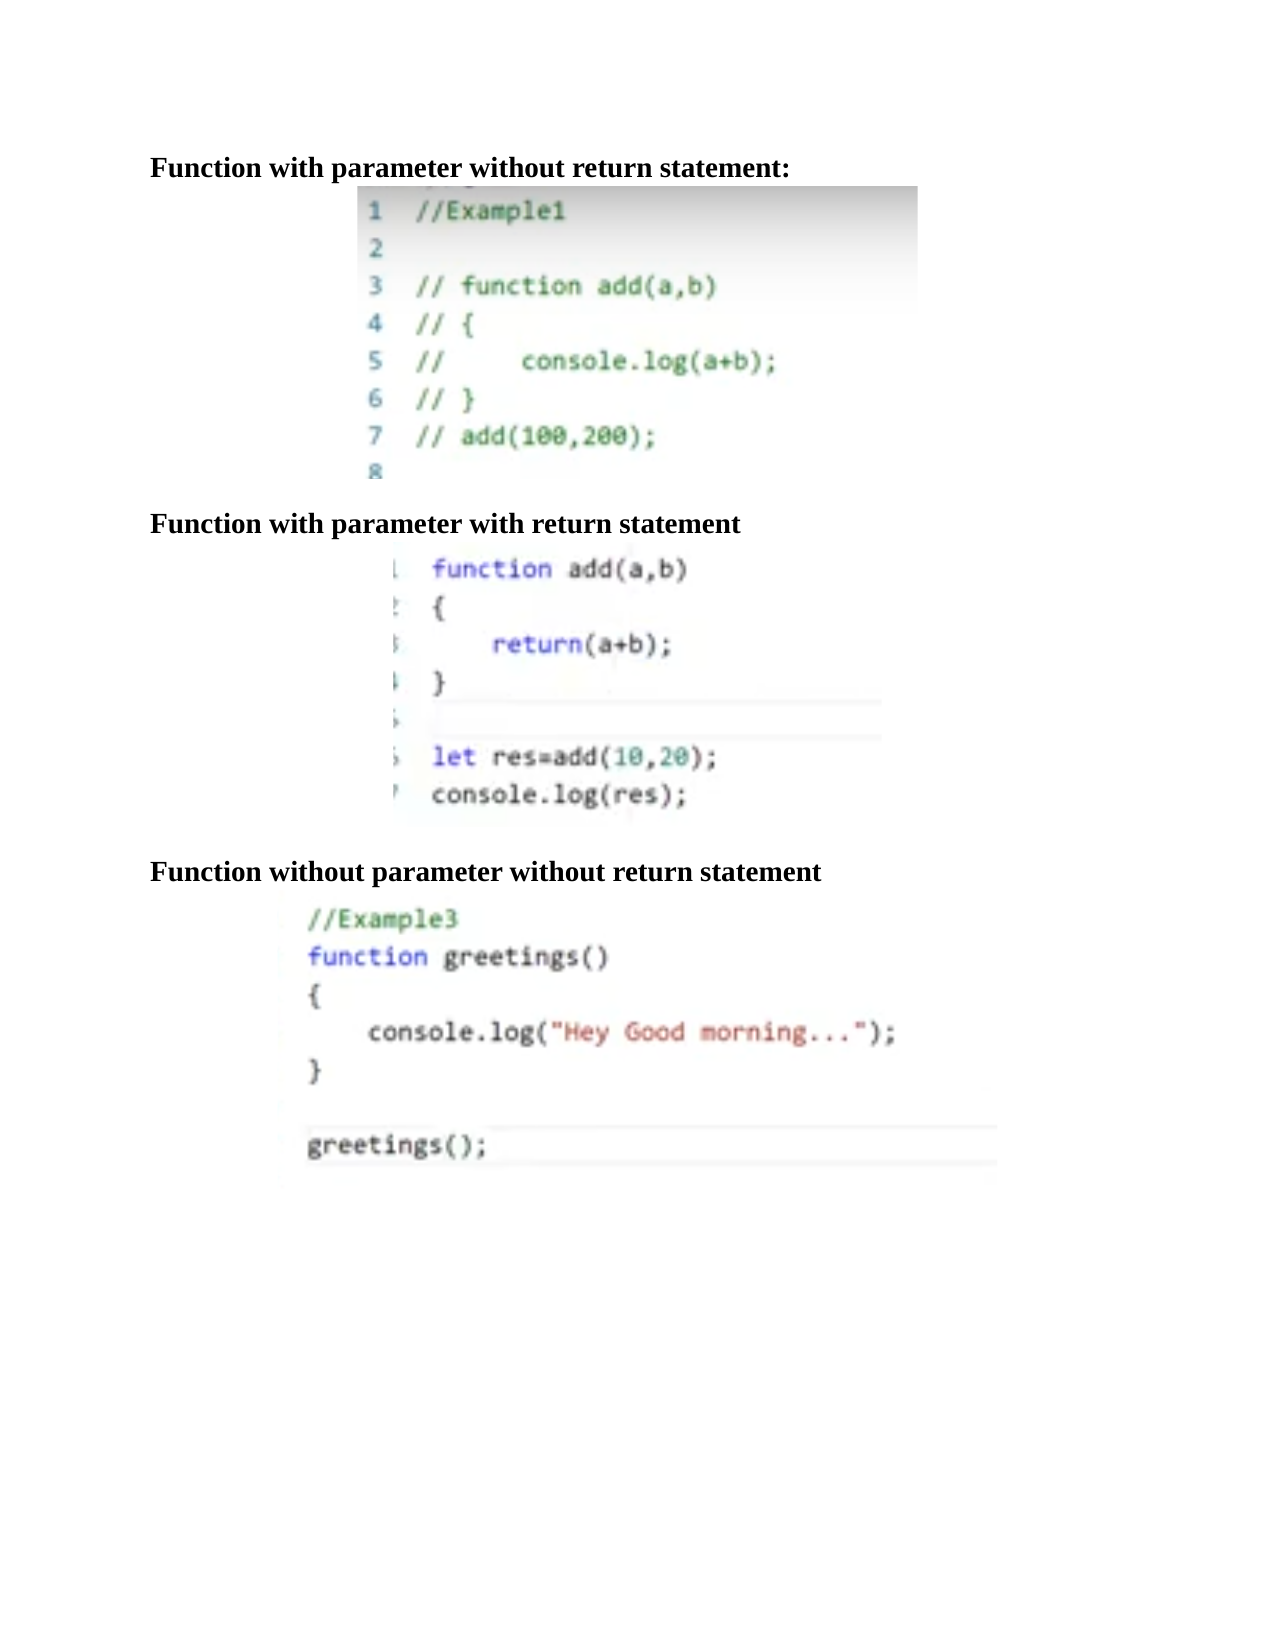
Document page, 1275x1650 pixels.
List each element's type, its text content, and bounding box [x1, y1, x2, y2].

picture [357, 186, 918, 479]
picture [393, 542, 882, 827]
subtitle Function with parameter with return statement [150, 506, 1125, 539]
picture [277, 890, 998, 1189]
subtitle Function without parameter without return statement [150, 854, 1125, 887]
subtitle Function with parameter without return statement: [150, 150, 1125, 183]
